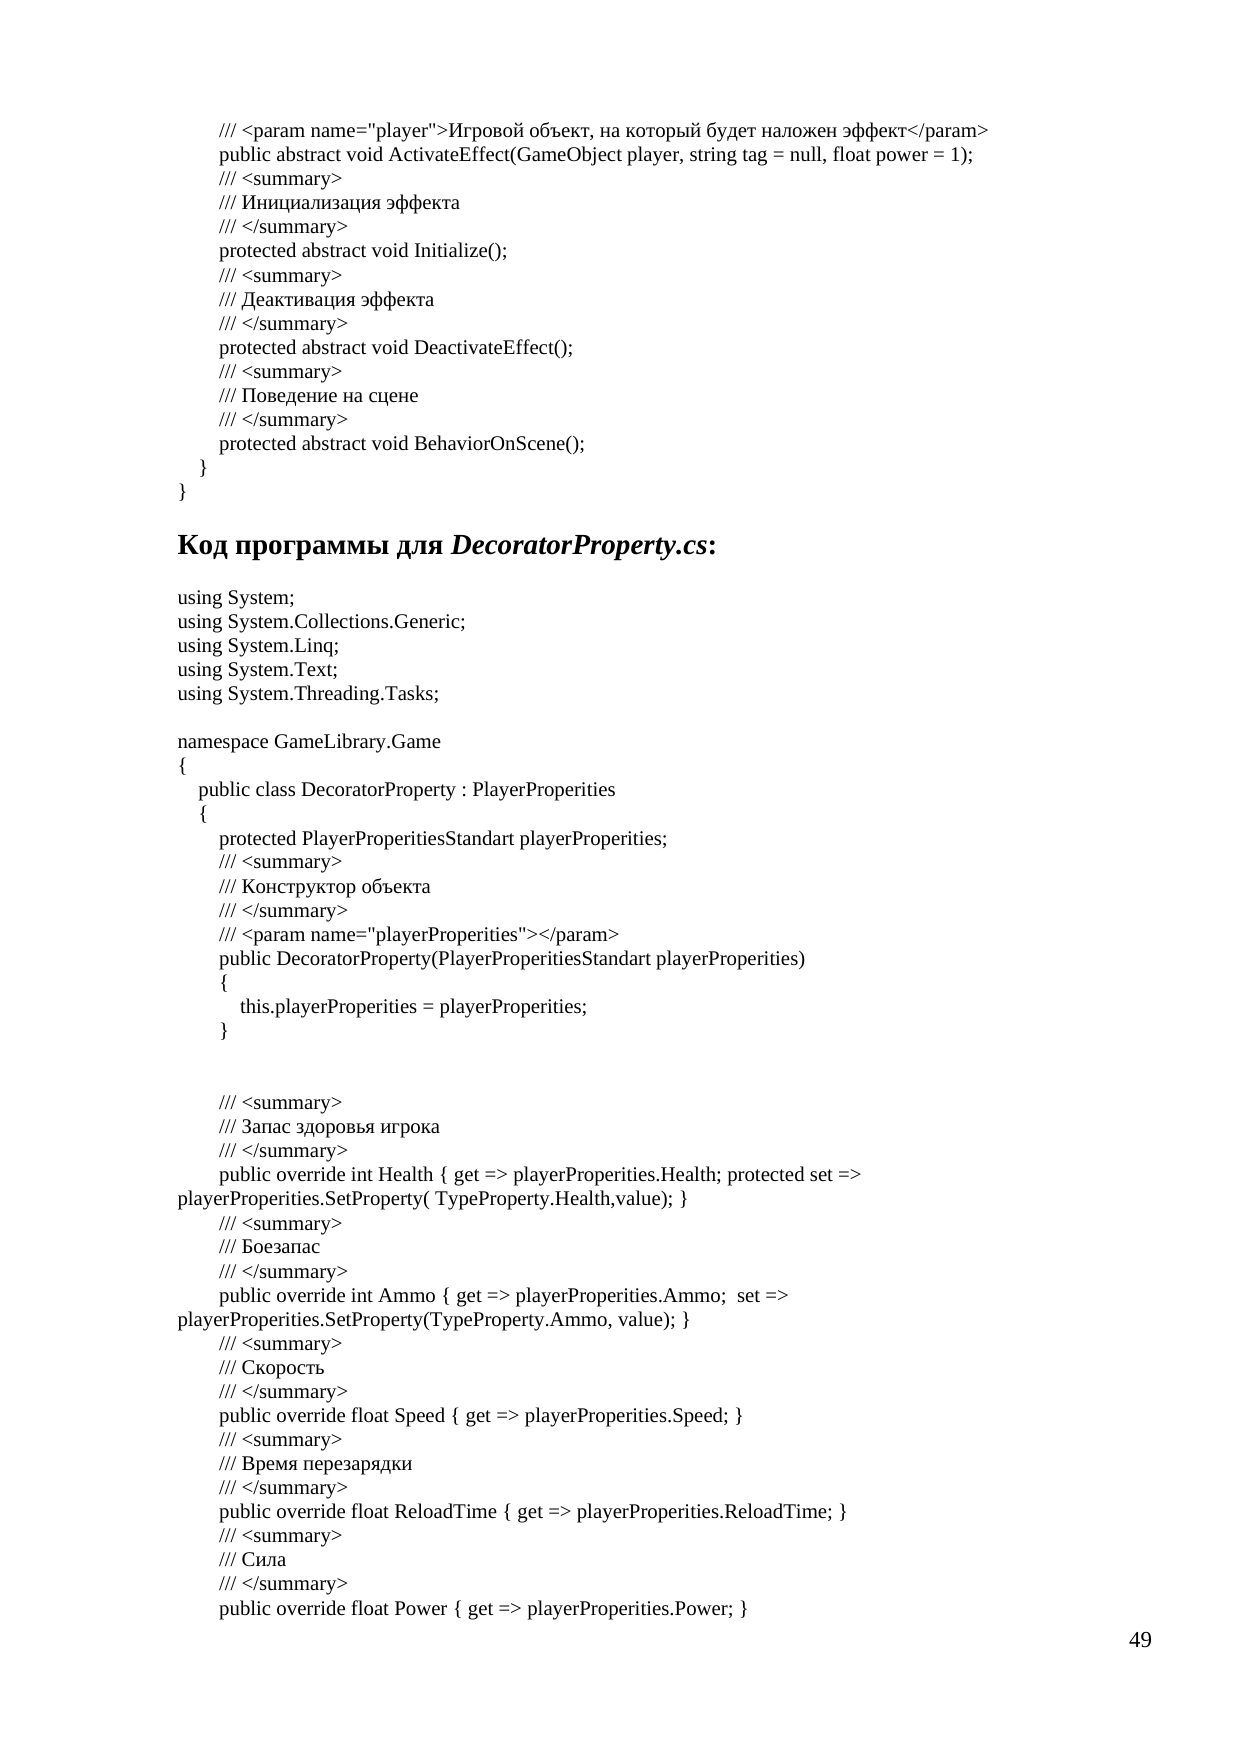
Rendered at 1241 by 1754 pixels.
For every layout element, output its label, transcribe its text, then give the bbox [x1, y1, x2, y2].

text public override int Ammo { get => playerProperities.Ammo; set => playerProperities.SetProperty(TypeProperty.Ammo, value); } [177, 1283, 1152, 1331]
text { [177, 753, 1152, 777]
text using System.Threading.Tasks; [177, 681, 1152, 705]
text /// <summary> [177, 1427, 1152, 1451]
text } [177, 1018, 1152, 1042]
text Код программы для DecoratorProperty.cs: [177, 527, 1152, 561]
text using System.Linq; [177, 633, 1152, 657]
text /// </summary> [177, 1138, 1152, 1162]
text using System.Collections.Generic; [177, 609, 1152, 633]
text /// Сила [177, 1547, 1152, 1571]
text /// <summary> [177, 1331, 1152, 1355]
text } [177, 455, 1152, 479]
text { [177, 801, 1152, 825]
text /// </summary> [177, 1258, 1152, 1283]
text /// Инициализация эффекта [177, 190, 1152, 214]
text /// </summary> [177, 1571, 1152, 1595]
text /// Конструктор объекта [177, 873, 1152, 898]
text /// Поведение на сцене [177, 383, 1152, 407]
text /// <summary> [177, 1090, 1152, 1114]
text /// </summary> [177, 1379, 1152, 1403]
text protected abstract void BehaviorOnScene(); [177, 431, 1152, 455]
text public override float Speed { get => playerProperities.Speed; } [177, 1403, 1152, 1427]
text /// </summary> [177, 311, 1152, 335]
text public DecoratorProperty(PlayerProperitiesStandart playerProperities) [177, 946, 1152, 970]
text public abstract void ActivateEffect(GameObject player, string tag = null, float power = 1); [177, 142, 1152, 166]
text /// <param name="playerProperities"></param> [177, 922, 1152, 946]
text /// </summary> [177, 1475, 1152, 1499]
text /// <summary> [177, 166, 1152, 190]
text protected abstract void Initialize(); [177, 238, 1152, 262]
text /// Деактивация эффекта [177, 287, 1152, 311]
text public class DecoratorProperty : PlayerProperities [177, 777, 1152, 801]
text /// <param name="player">Игровой объект, на который будет наложен эффект</param> [177, 118, 1152, 142]
text /// <summary> [177, 359, 1152, 383]
text protected abstract void DeactivateEffect(); [177, 335, 1152, 359]
text } [177, 479, 1152, 503]
text using System.Text; [177, 657, 1152, 681]
text /// Запас здоровья игрока [177, 1114, 1152, 1138]
text protected PlayerProperitiesStandart playerProperities; [177, 825, 1152, 849]
text /// <summary> [177, 1210, 1152, 1234]
text /// Время перезарядки [177, 1451, 1152, 1475]
text /// <summary> [177, 1523, 1152, 1547]
text namespace GameLibrary.Game [177, 729, 1152, 753]
text public override int Health { get => playerProperities.Health; protected set => playerProperities.SetProperty( TypeProperty.Health,value); } [177, 1162, 1152, 1210]
text /// <summary> [177, 849, 1152, 873]
text /// </summary> [177, 214, 1152, 238]
text this.playerProperities = playerProperities; [177, 994, 1152, 1018]
text public override float ReloadTime { get => playerProperities.ReloadTime; } [177, 1499, 1152, 1523]
text /// Боезапас [177, 1234, 1152, 1258]
text using System; [177, 585, 1152, 609]
text /// <summary> [177, 262, 1152, 287]
text /// Скорость [177, 1355, 1152, 1379]
text public override float Power { get => playerProperities.Power; } [177, 1595, 1152, 1619]
text /// </summary> [177, 898, 1152, 922]
text /// </summary> [177, 407, 1152, 431]
text { [177, 970, 1152, 994]
